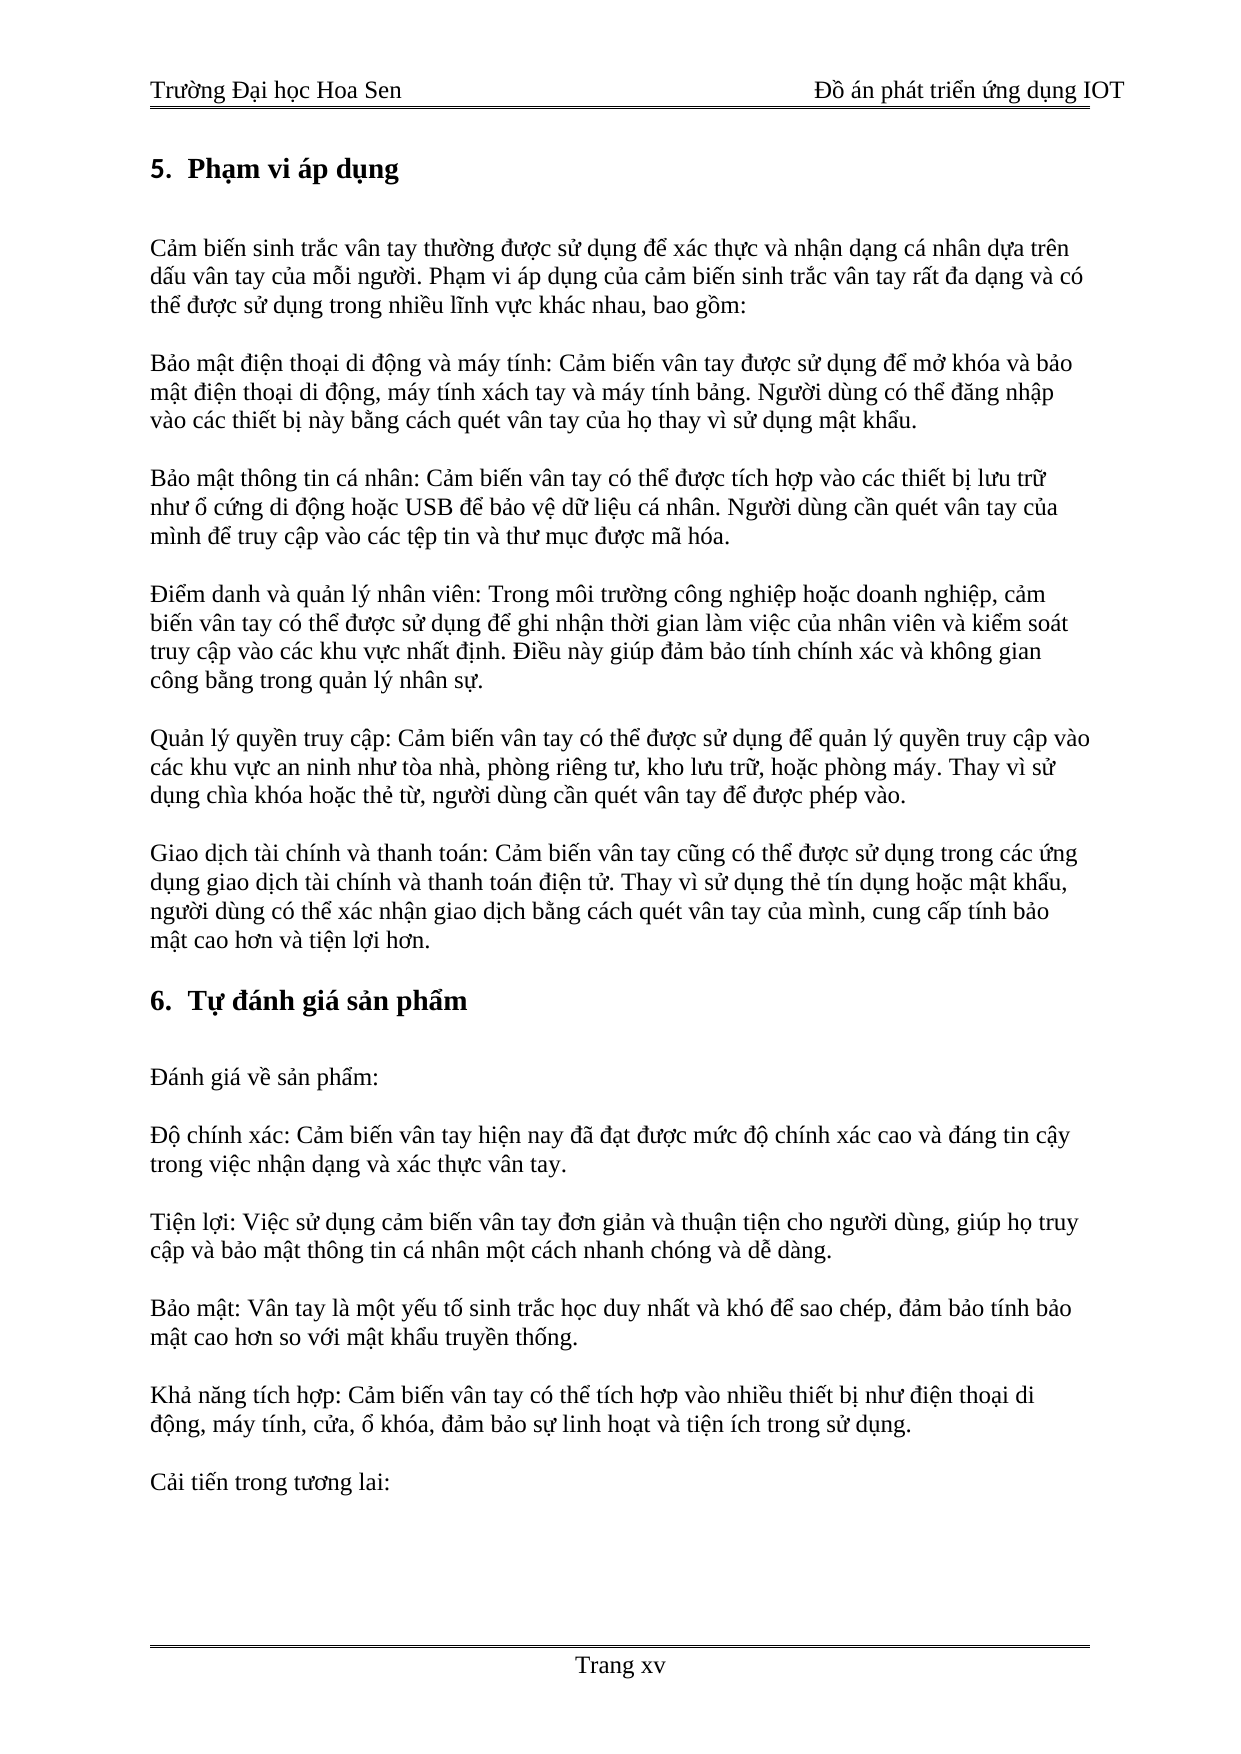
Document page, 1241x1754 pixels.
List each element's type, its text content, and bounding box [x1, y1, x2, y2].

text Cải tiến trong tương lai: [150, 1467, 1090, 1495]
text Độ chính xác: Cảm biến vân tay hiện nay đã đạt được mức độ chính xác cao và đáng tin cậy trong việc nhận dạng và xác thực vân tay. [150, 1120, 1090, 1177]
text Bảo mật thông tin cá nhân: Cảm biến vân tay có thể được tích hợp vào các thiết bị lưu trữ như ổ cứng di động hoặc USB để bảo vệ dữ liệu cá nhân. Người dùng cần quét vân tay của mình để truy cập vào các tệp tin và thư mục được mã hóa. [150, 463, 1090, 550]
text Quản lý quyền truy cập: Cảm biến vân tay có thể được sử dụng để quản lý quyền truy cập vào các khu vực an ninh như tòa nhà, phòng riêng tư, kho lưu trữ, hoặc phòng máy. Thay vì sử dụng chìa khóa hoặc thẻ từ, người dùng cần quét vân tay để được phép vào. [150, 723, 1090, 809]
text Giao dịch tài chính và thanh toán: Cảm biến vân tay cũng có thể được sử dụng trong các ứng dụng giao dịch tài chính và thanh toán điện tử. Thay vì sử dụng thẻ tín dụng hoặc mật khẩu, người dùng có thể xác nhận giao dịch bằng cách quét vân tay của mình, cung cấp tính bảo mật cao hơn và tiện lợi hơn. [150, 838, 1090, 953]
list Phạm vi áp dụng [150, 150, 1090, 186]
text Đánh giá về sản phẩm: [150, 1062, 1090, 1091]
text Tiện lợi: Việc sử dụng cảm biến vân tay đơn giản và thuận tiện cho người dùng, giúp họ truy cập và bảo mật thông tin cá nhân một cách nhanh chóng và dễ dàng. [150, 1207, 1090, 1264]
text Điểm danh và quản lý nhân viên: Trong môi trường công nghiệp hoặc doanh nghiệp, cảm biến vân tay có thể được sử dụng để ghi nhận thời gian làm việc của nhân viên và kiểm soát truy cập vào các khu vực nhất định. Điều này giúp đảm bảo tính chính xác và không gian công bằng trong quản lý nhân sự. [150, 579, 1090, 694]
text Cảm biến sinh trắc vân tay thường được sử dụng để xác thực và nhận dạng cá nhân dựa trên dấu vân tay của mỗi người. Phạm vi áp dụng của cảm biến sinh trắc vân tay rất đa dạng và có thể được sử dụng trong nhiều lĩnh vực khác nhau, bao gồm: [150, 233, 1090, 319]
text Khả năng tích hợp: Cảm biến vân tay có thể tích hợp vào nhiều thiết bị như điện thoại di động, máy tính, cửa, ổ khóa, đảm bảo sự linh hoạt và tiện ích trong sử dụng. [150, 1380, 1090, 1437]
text Bảo mật: Vân tay là một yếu tố sinh trắc học duy nhất và khó để sao chép, đảm bảo tính bảo mật cao hơn so với mật khẩu truyền thống. [150, 1293, 1090, 1351]
text Bảo mật điện thoại di động và máy tính: Cảm biến vân tay được sử dụng để mở khóa và bảo mật điện thoại di động, máy tính xách tay và máy tính bảng. Người dùng có thể đăng nhập vào các thiết bị này bằng cách quét vân tay của họ thay vì sử dụng mật khẩu. [150, 348, 1090, 434]
list Tự đánh giá sản phẩm [150, 983, 1090, 1016]
